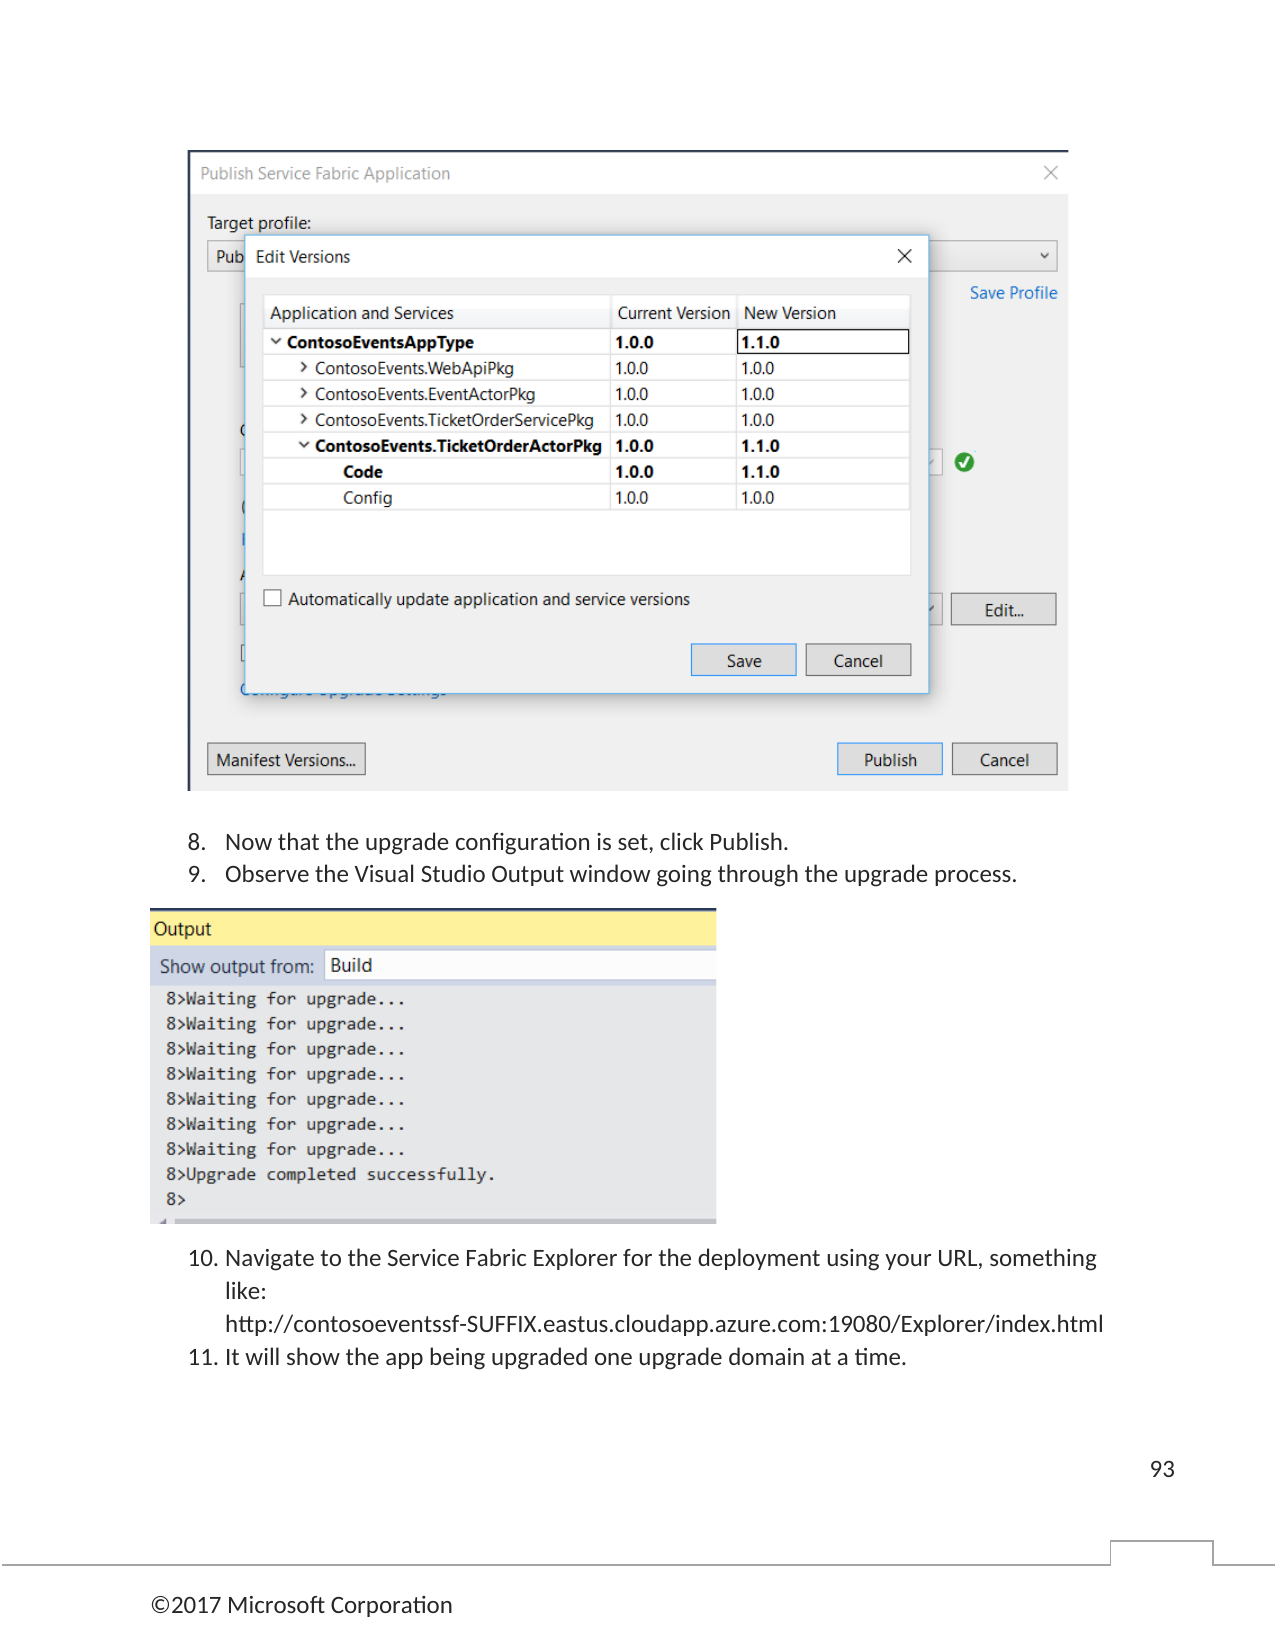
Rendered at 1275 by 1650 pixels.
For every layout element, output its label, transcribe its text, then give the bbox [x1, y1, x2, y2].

list It will show the app being upgraded one upgrade domain at a time. [187, 1341, 1125, 1372]
picture [187, 150, 1069, 791]
list http://contosoeventssf-SUFFIX.eastus.cloudapp.azure.com:19080/Explorer/index.html [225, 1308, 1125, 1339]
picture [150, 908, 717, 1224]
list Observe the Visual Studio Output window going through the upgrade process. [187, 859, 1125, 889]
list Navigate to the Service Fabric Explorer for the deployment using your URL, something like: [187, 1242, 1125, 1306]
list Now that the upgrade configuration is set, click Publish. [187, 826, 1125, 856]
